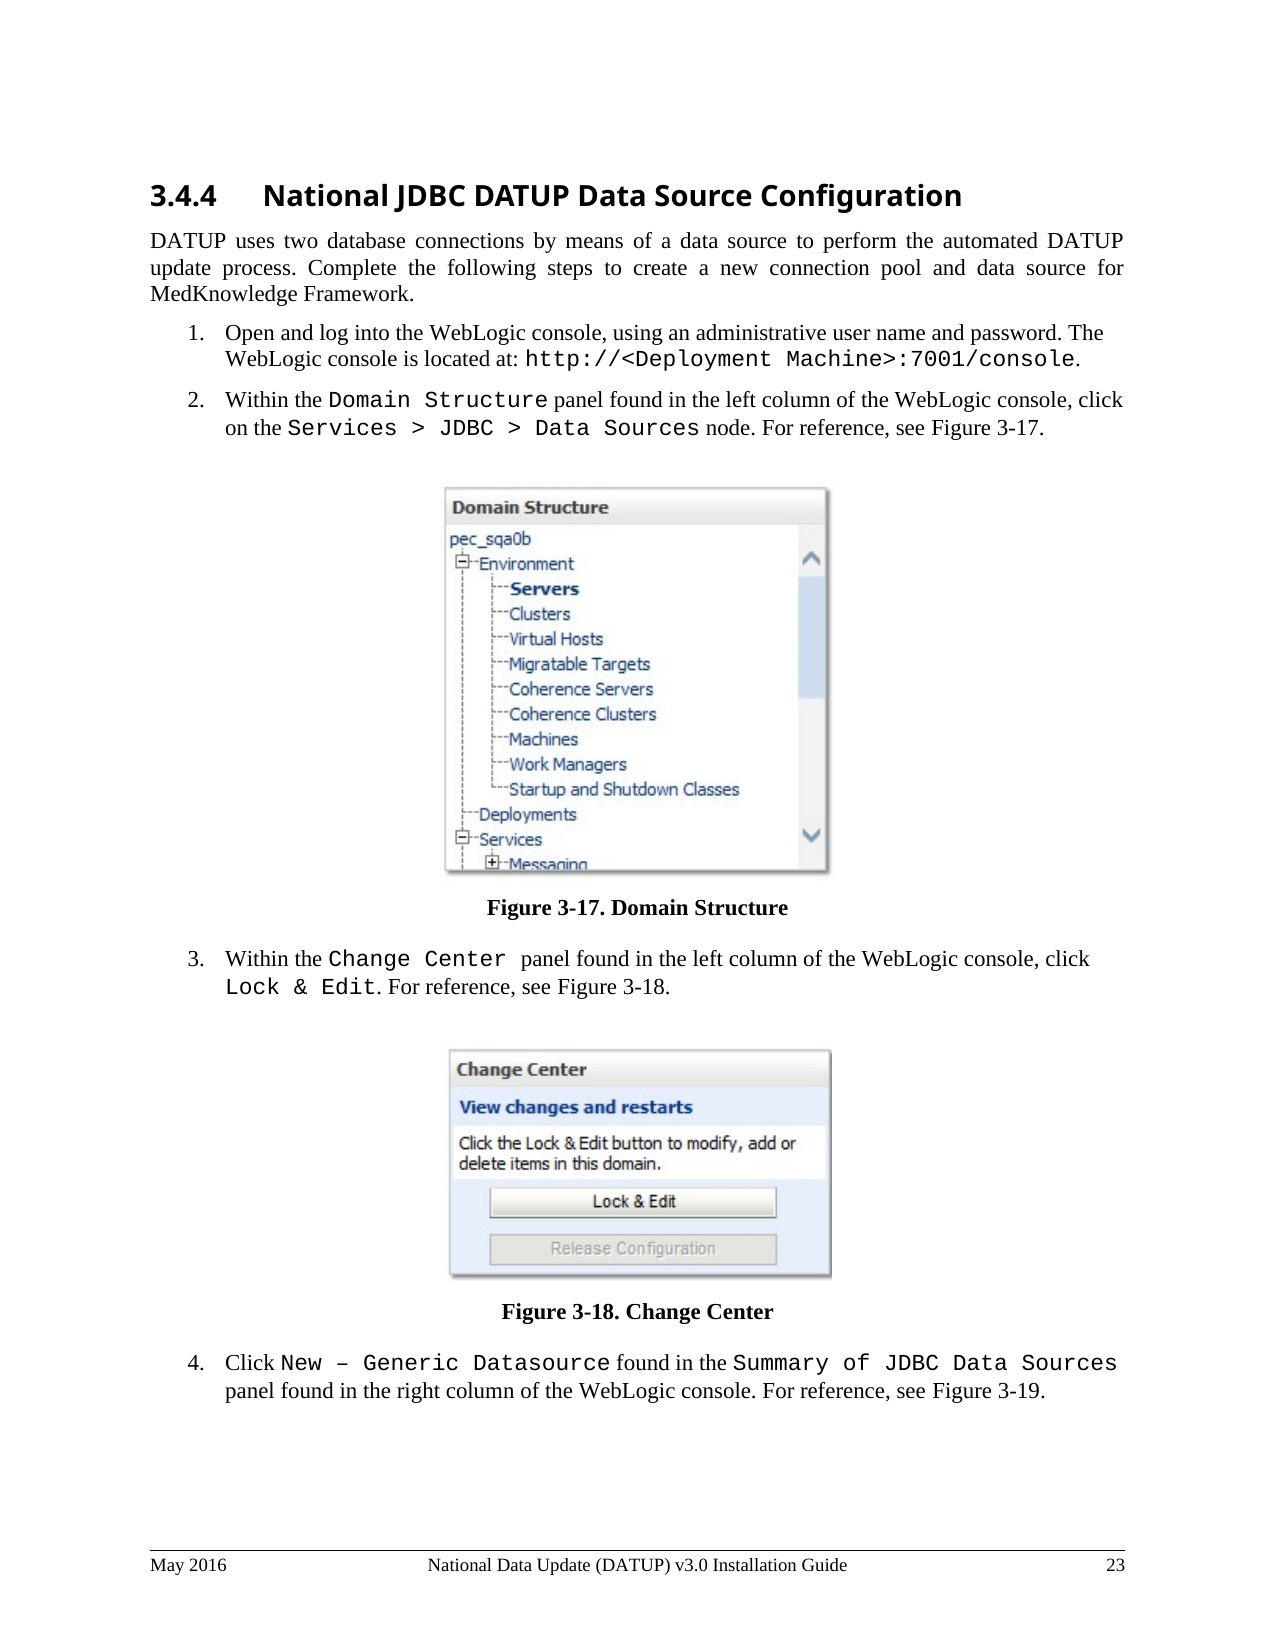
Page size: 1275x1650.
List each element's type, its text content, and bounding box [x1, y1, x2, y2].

list Within the Change Center panel found in the left column of the WebLogic console, click Lock & Edit. For reference, see Figure 3-19. [187, 945, 1125, 1001]
list Open and log into the WebLogic console, using an administrative user name and password. The WebLogic console is located at: http://<Deployment Machine>:7001/console. [187, 319, 1125, 373]
picture [440, 481, 835, 882]
picture [443, 1040, 832, 1286]
list Click New – Generic Datasource found in the Summary of JDBC Data Sources panel found in the right column of the WebLogic console. For reference, see Figure 3-20. [187, 1349, 1125, 1404]
subtitle National JDBC DATUP Data Source Configuration [150, 175, 1125, 215]
text DATUP uses two database connections by means of a data source to perform the automated DATUP update process. Complete the following steps to create a new connection pool and data source for MedKnowledge Framework. [150, 227, 1125, 306]
list Within the Domain Structure panel found in the left column of the WebLogic console, click on the Services > JDBC > Data Sources node. For reference, see Figure 3-18. [187, 386, 1125, 442]
